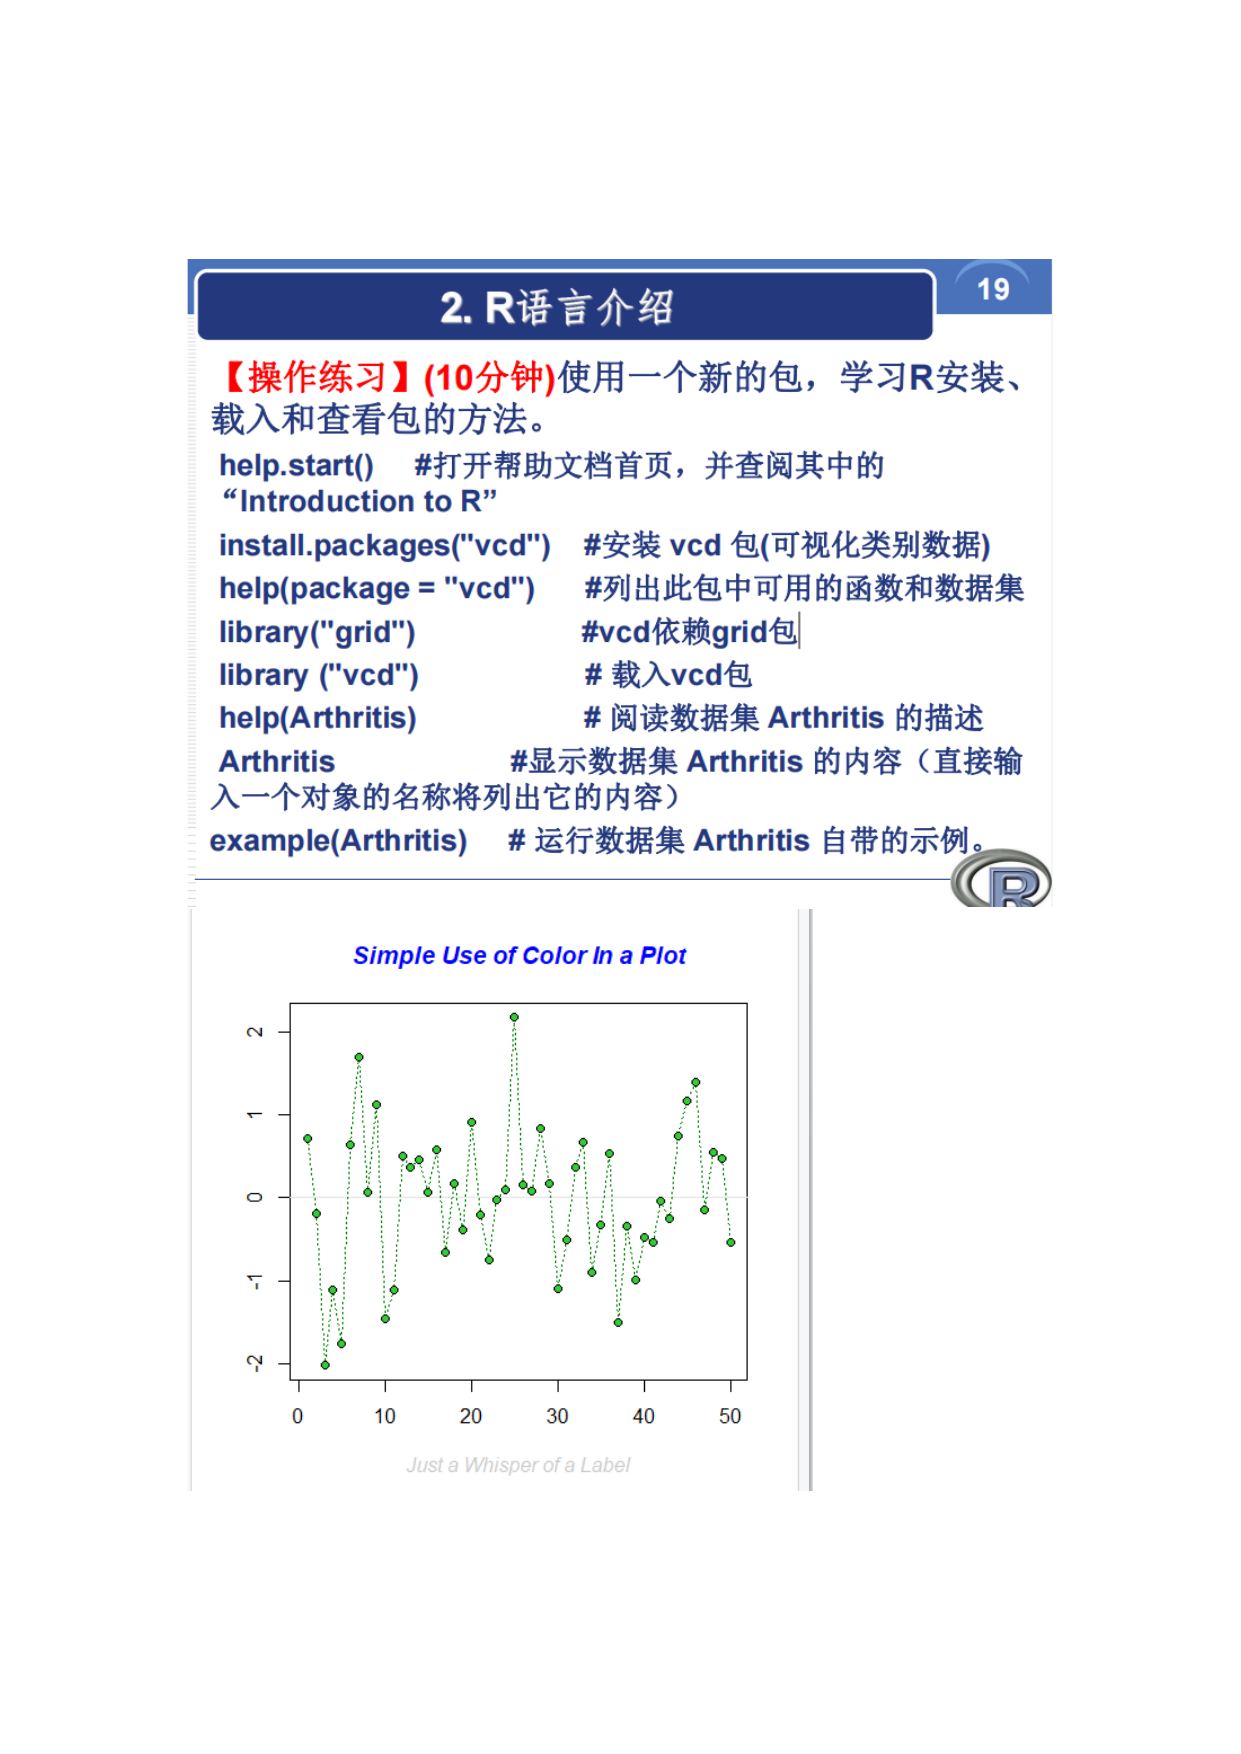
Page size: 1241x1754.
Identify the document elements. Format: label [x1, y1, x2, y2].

picture [187, 259, 1053, 907]
picture [187, 909, 813, 1491]
